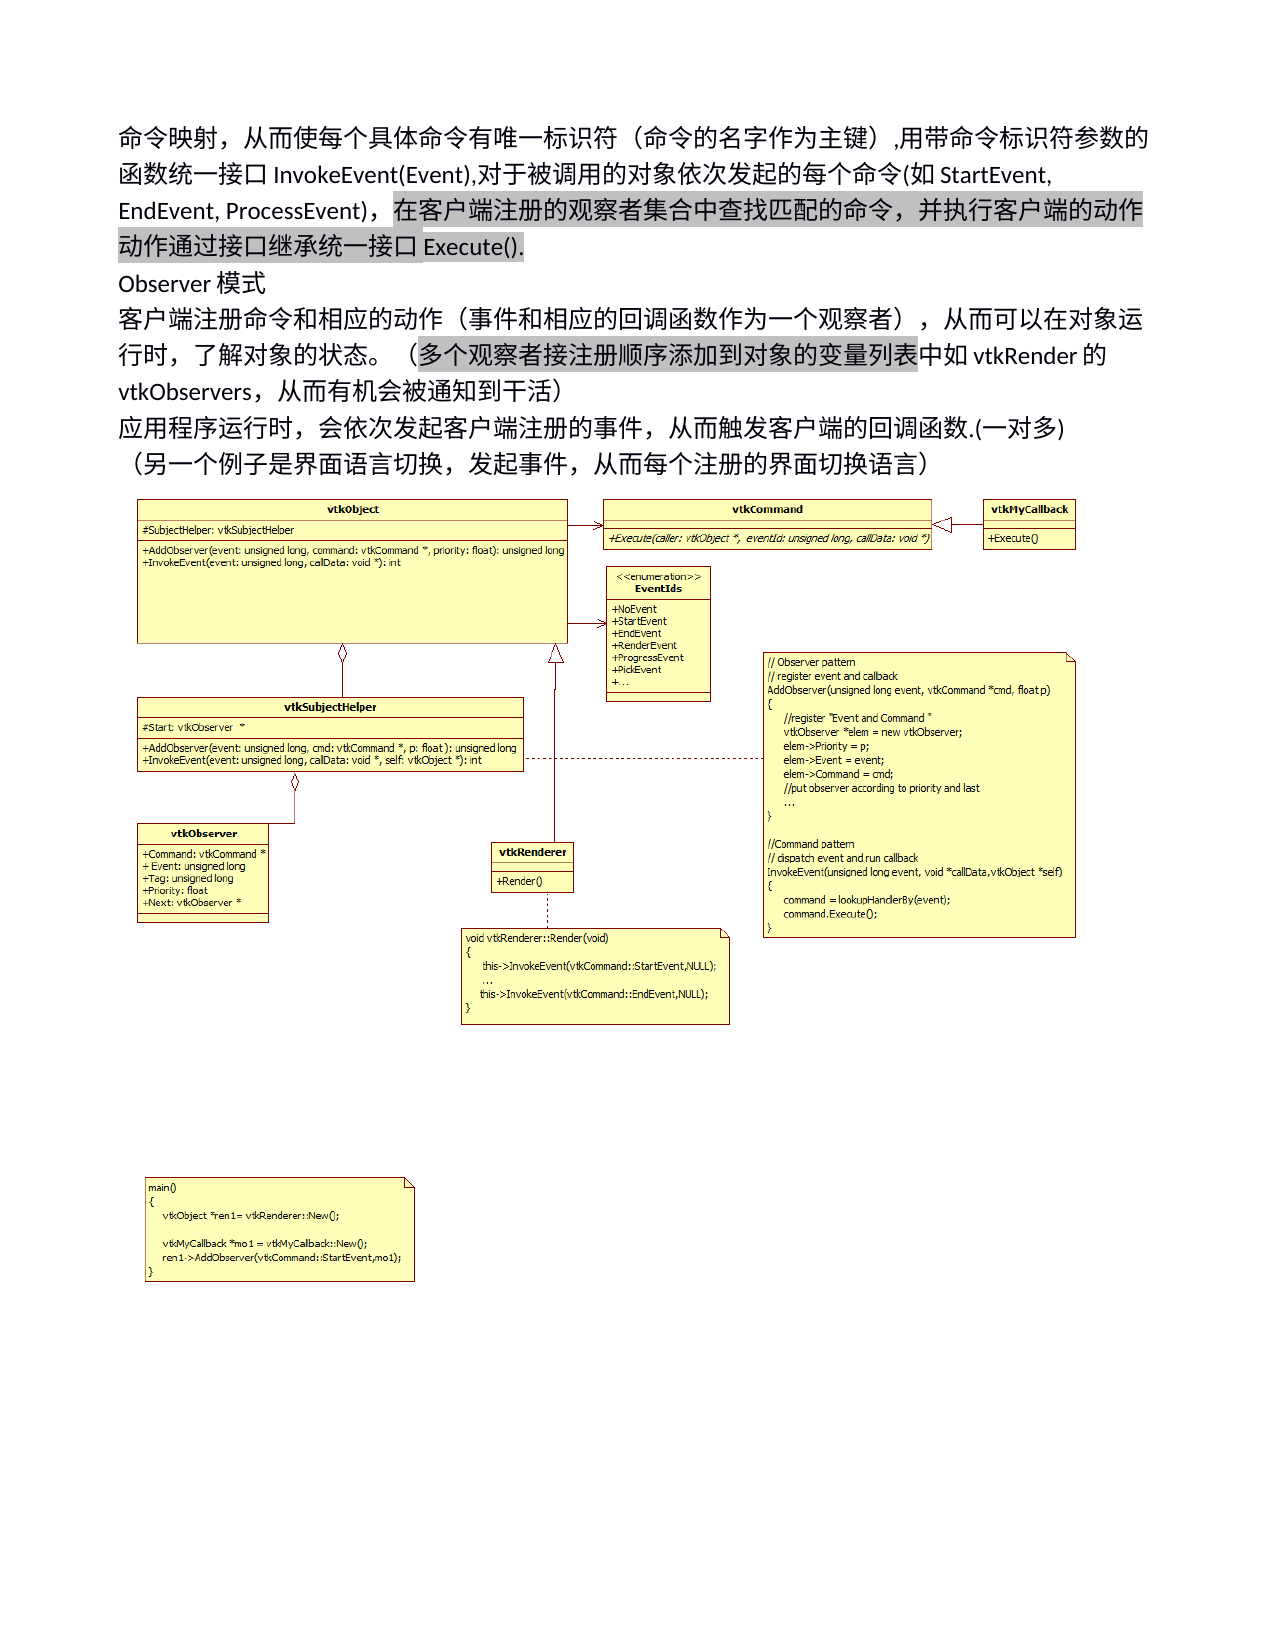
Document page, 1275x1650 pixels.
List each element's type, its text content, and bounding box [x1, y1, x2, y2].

text 动作通过接口继承统一接口Execute(). [423, 227, 1157, 263]
text Observer模式 [118, 263, 1157, 299]
text 客户端注册命令和相应的动作（事件和相应的回调函数作为一个观察者），从而可以在对象运行时，了解对象的状态。（多个观察者接注册顺序添加到对象的变量列表中如vtkRender的vtkObservers，从而有机会被通知到干活） [118, 299, 1157, 408]
text 命令映射，从而使每个具体命令有唯一标识符（命令的名字作为主键）,用带命令标识符参数的函数统一接口InvokeEvent(Event),对于被调用的对象依次发起的每个命令(如StartEvent, EndEvent, ProcessEvent)，在客户端注册的观察者集合中查找匹配的命令，并执行客户端的动作 [118, 118, 1157, 227]
text （另一个例子是界面语言切换，发起事件，从而每个注册的界面切换语言） [118, 444, 1157, 481]
picture [118, 480, 1094, 1300]
text 应用程序运行时，会依次发起客户端注册的事件，从而触发客户端的回调函数.(一对多) [118, 408, 1157, 444]
